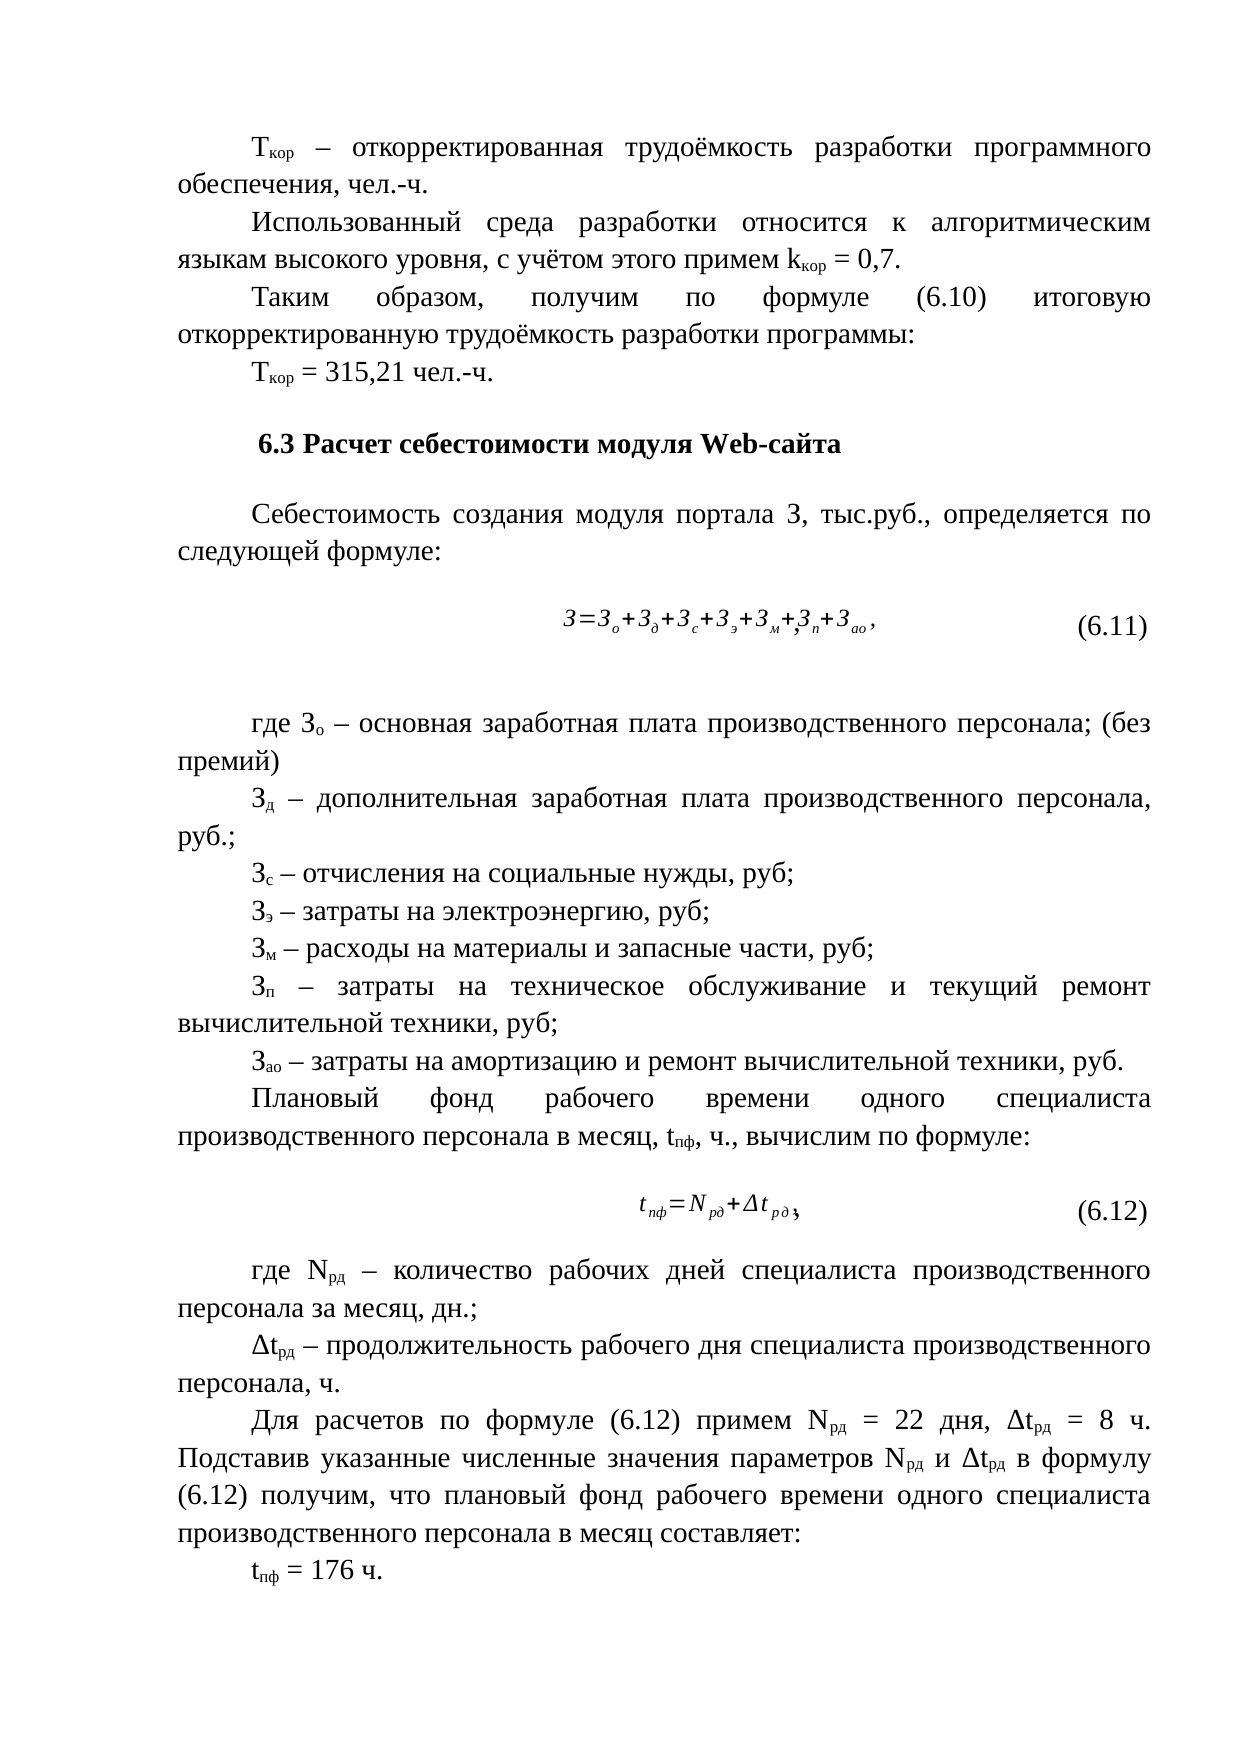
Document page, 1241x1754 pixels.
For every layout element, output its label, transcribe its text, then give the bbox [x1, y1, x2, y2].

text Таким образом, получим по формуле (6.10) итоговую откорректированную трудоёмкость разработки программы: [177, 276, 1152, 351]
text Плановый фонд рабочего времени одного специалиста производственного персонала в месяц, tпф, ч., вычислим по формуле: [177, 1078, 1152, 1153]
text tпф = 176 ч. [177, 1550, 1152, 1587]
text Для расчетов по формуле (6.12) примем Nрд = 22 дня, Δtрд = 8 ч. Подставив указанные численные значения параметров Nрд и Δtрд в формулу (6.12) получим, что плановый фонд рабочего времени одного специалиста производственного персонала в месяц составляет: [177, 1400, 1152, 1550]
text где Nрд – количество рабочих дней специалиста производственного персонала за месяц, дн.; [177, 1250, 1152, 1325]
text где Зо – основная заработная плата производственного персонала; (без премий) [177, 703, 1152, 778]
text (6.11) [1077, 606, 1152, 643]
text (6.12) [1077, 1190, 1152, 1228]
text Зп – затраты на техническое обслуживание и текущий ремонт вычислительной техники, руб; [177, 965, 1152, 1040]
subtitle Расчет себестоимости модуля Web-сайта [258, 426, 1152, 460]
text Зм – расходы на материалы и запасные части, руб; [177, 928, 1152, 965]
text Себестоимость создания модуля портала З, тыс.руб., определяется по следующей формуле: [177, 493, 1152, 568]
text Зс – отчисления на социальные нужды, руб; [177, 853, 1152, 890]
text Использованный среда разработки относится к алгоритмическим языкам высокого уровня, с учётом этого примем kкор = 0,7. [177, 201, 1152, 276]
text Tкор – откорректированная трудоёмкость разработки программного обеспечения, чел.-ч. [177, 126, 1152, 201]
text Зд – дополнительная заработная плата производственного персонала, руб.; [177, 778, 1152, 853]
text Зэ – затраты на электроэнергию, руб; [177, 890, 1152, 928]
text Tкор = 315,21 чел.-ч. [177, 351, 1152, 389]
text Δtрд – продолжительность рабочего дня специалиста производственного персонала, ч. [177, 1325, 1152, 1400]
text Зао – затраты на амортизацию и ремонт вычислительной техники, руб. [177, 1040, 1152, 1078]
